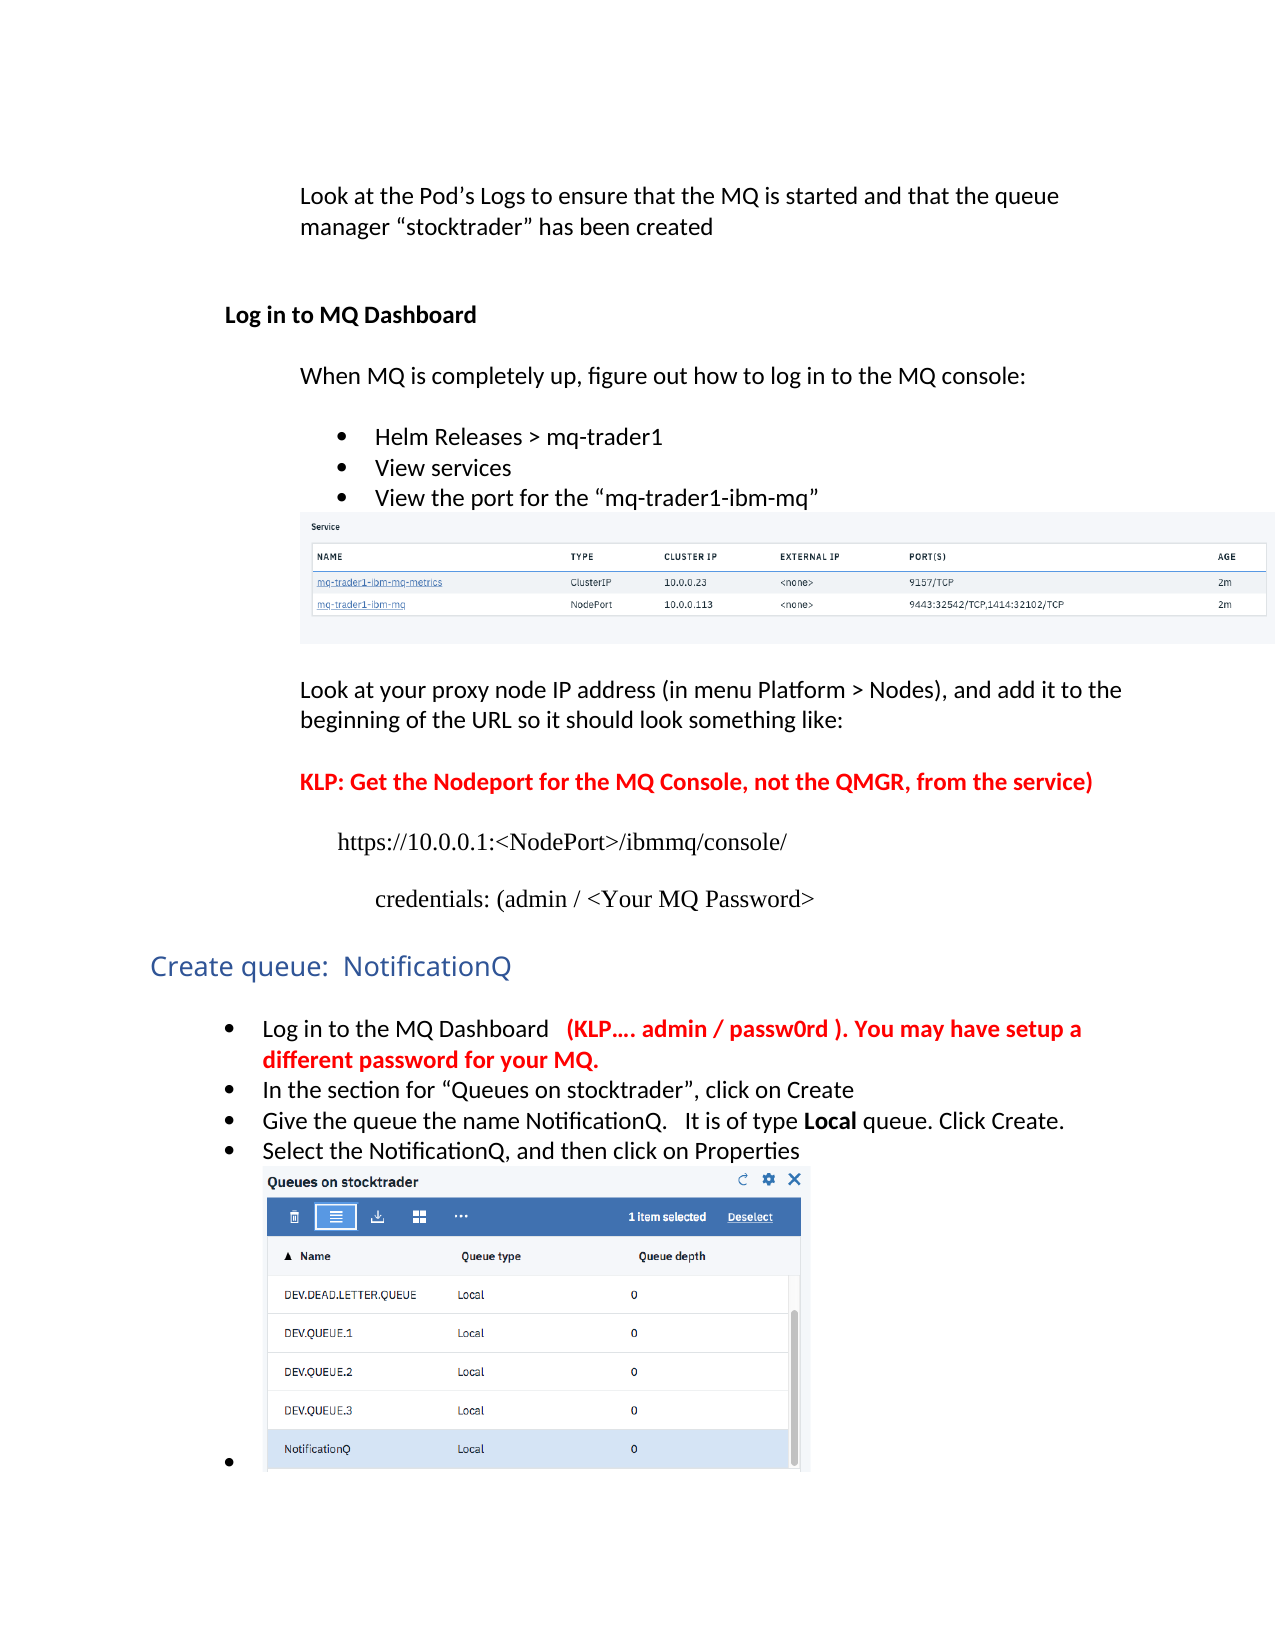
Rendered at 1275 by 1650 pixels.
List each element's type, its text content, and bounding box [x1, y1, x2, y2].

text KLP: Get the Nodeport for the MQ Console, not the QMGR, from the service) [300, 766, 1125, 796]
list Give the queue the name NotificationQ. It is of type Local queue. Click Create. [225, 1105, 1125, 1135]
text credentials: (admin / <Your MQ Password> [300, 884, 1125, 913]
list Log in to the MQ Dashboard (KLP…. admin / passw0rd ). You may have setup a different password for your MQ. [225, 1013, 1125, 1074]
list View the port for the “mq-trader1-ibm-mq” [337, 482, 1125, 512]
text Log in to MQ Dashboard [225, 299, 1125, 329]
list In the section for “Queues on stocktrader”, click on Create [225, 1074, 1125, 1105]
text https://10.0.0.1:<NodePort>/ibmmq/console/ [300, 827, 1125, 856]
text Look at your proxy node IP address (in menu Platform > Nodes), and add it to the beginning of the URL so it should look something like: [300, 674, 1125, 735]
text Look at the Pod’s Logs to ensure that the MQ is started and that the queue manager “stocktrader” has been created [300, 181, 1125, 242]
list Select the NotificationQ, and then click on Properties [225, 1135, 1125, 1166]
subtitle Create queue: NotificationQ [150, 948, 1125, 984]
picture [262, 1166, 811, 1472]
picture [300, 512, 1275, 644]
list View services [337, 452, 1125, 482]
list Helm Releases > mq-trader1 [337, 421, 1125, 452]
text When MQ is completely up, figure out how to log in to the MQ console: [300, 360, 1125, 391]
